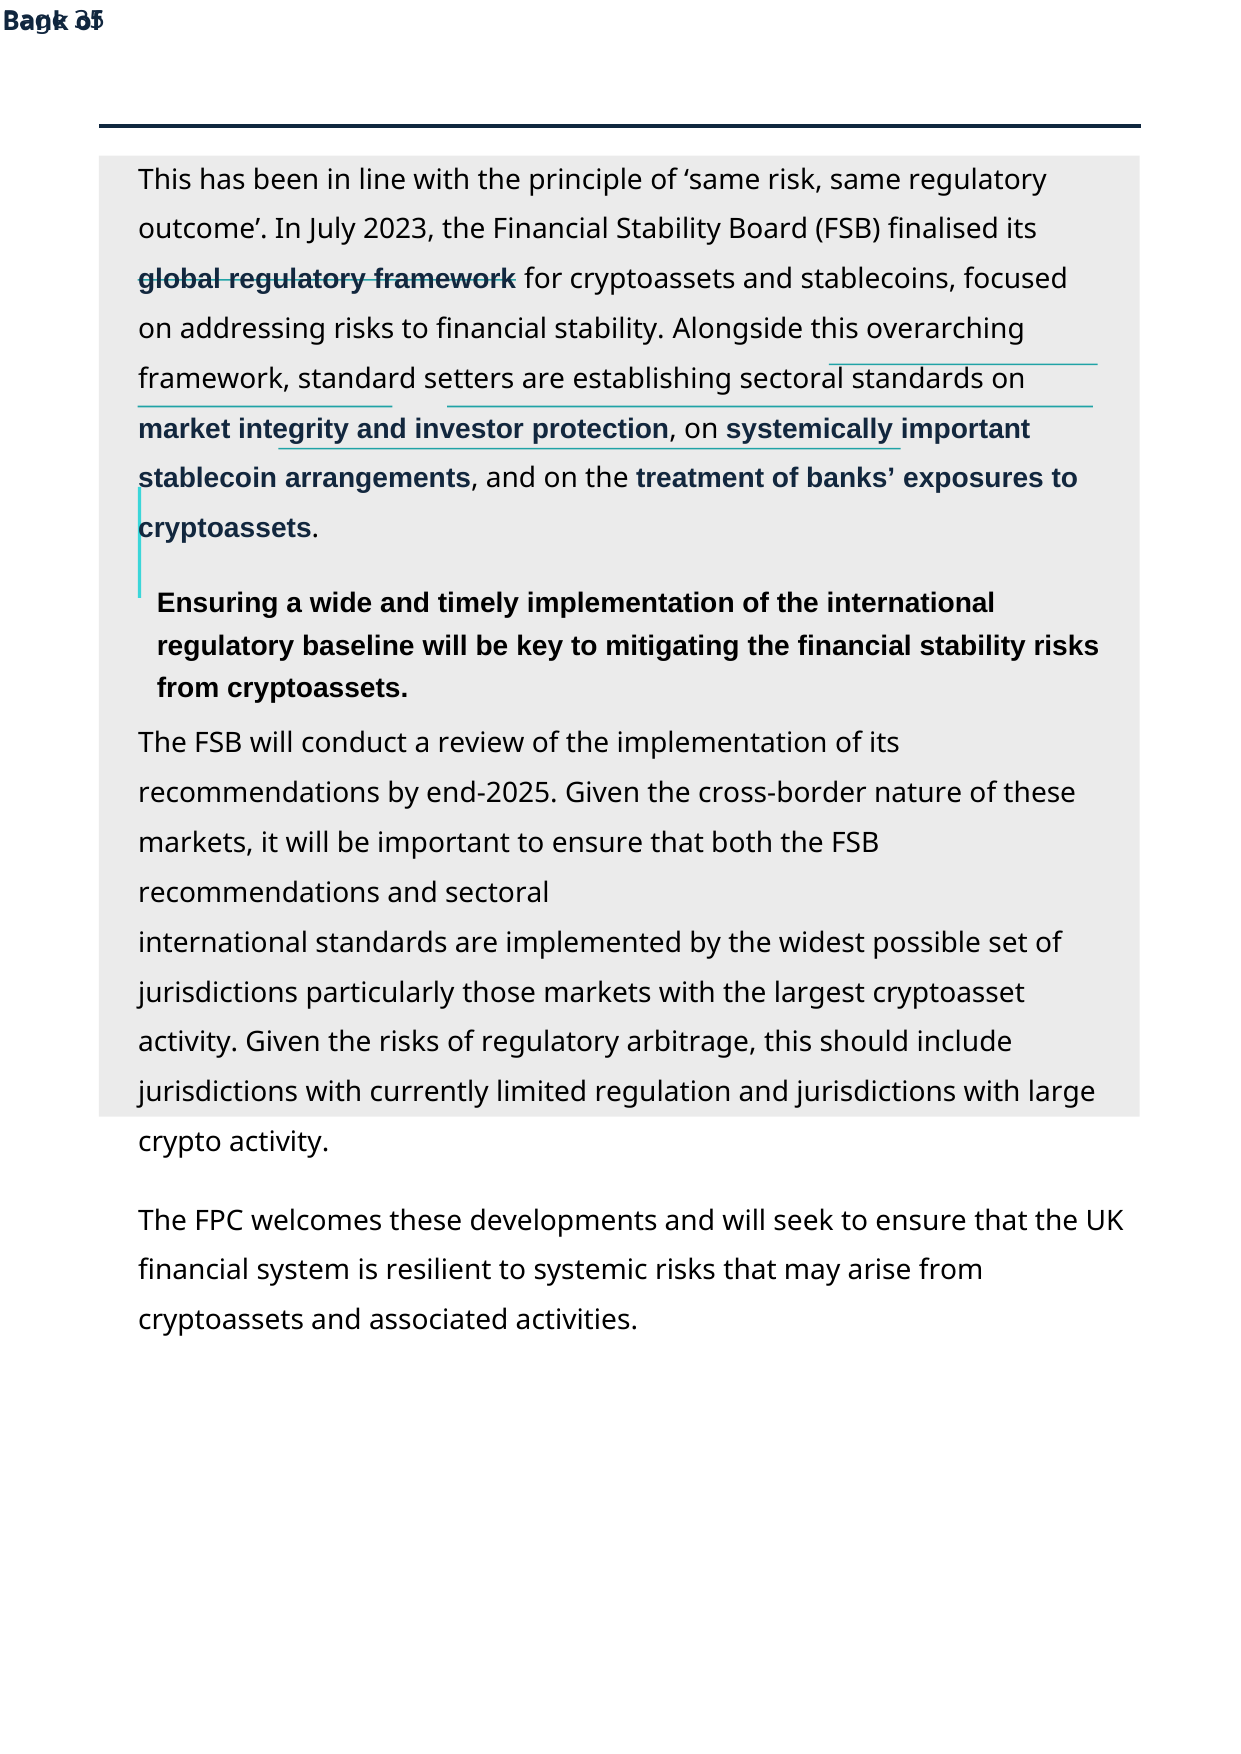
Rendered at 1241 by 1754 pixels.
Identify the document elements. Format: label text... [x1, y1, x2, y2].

text The FSB will conduct a review of the implementation of its recommendations by end-2025. Given the cross-border nature of these markets, it will be important to ensure that both the FSB recommendations and sectoral [138, 722, 1103, 910]
text This has been in line with the principle of ‘same risk, same regulatory outcome’. In July 2023, the Financial Stability Board (FSB) finalised its global regulatory framework for cryptoassets and stablecoins, focused on addressing risks to financial stability. Alongside this overarching framework, standard setters are establishing sectoral standards on market integrity and investor protection, on systemically important stablecoin arrangements, and on the treatment of banks’ exposures to cryptoassets. [138, 159, 1102, 546]
text The FPC welcomes these developments and will seek to ensure that the UK financial system is resilient to systemic risks that may arise from cryptoassets and associated activities. [138, 1200, 1138, 1338]
subtitle Ensuring a wide and timely implementation of the international regulatory baseline will be key to mitigating the financial stability risks from cryptoassets. [157, 586, 1129, 703]
text international standards are implemented by the widest possible set of jurisdictions particularly those markets with the largest cryptoasset activity. Given the risks of regulatory arbitrage, this should include jurisdictions with currently limited regulation and jurisdictions with large crypto activity. [138, 922, 1103, 1159]
